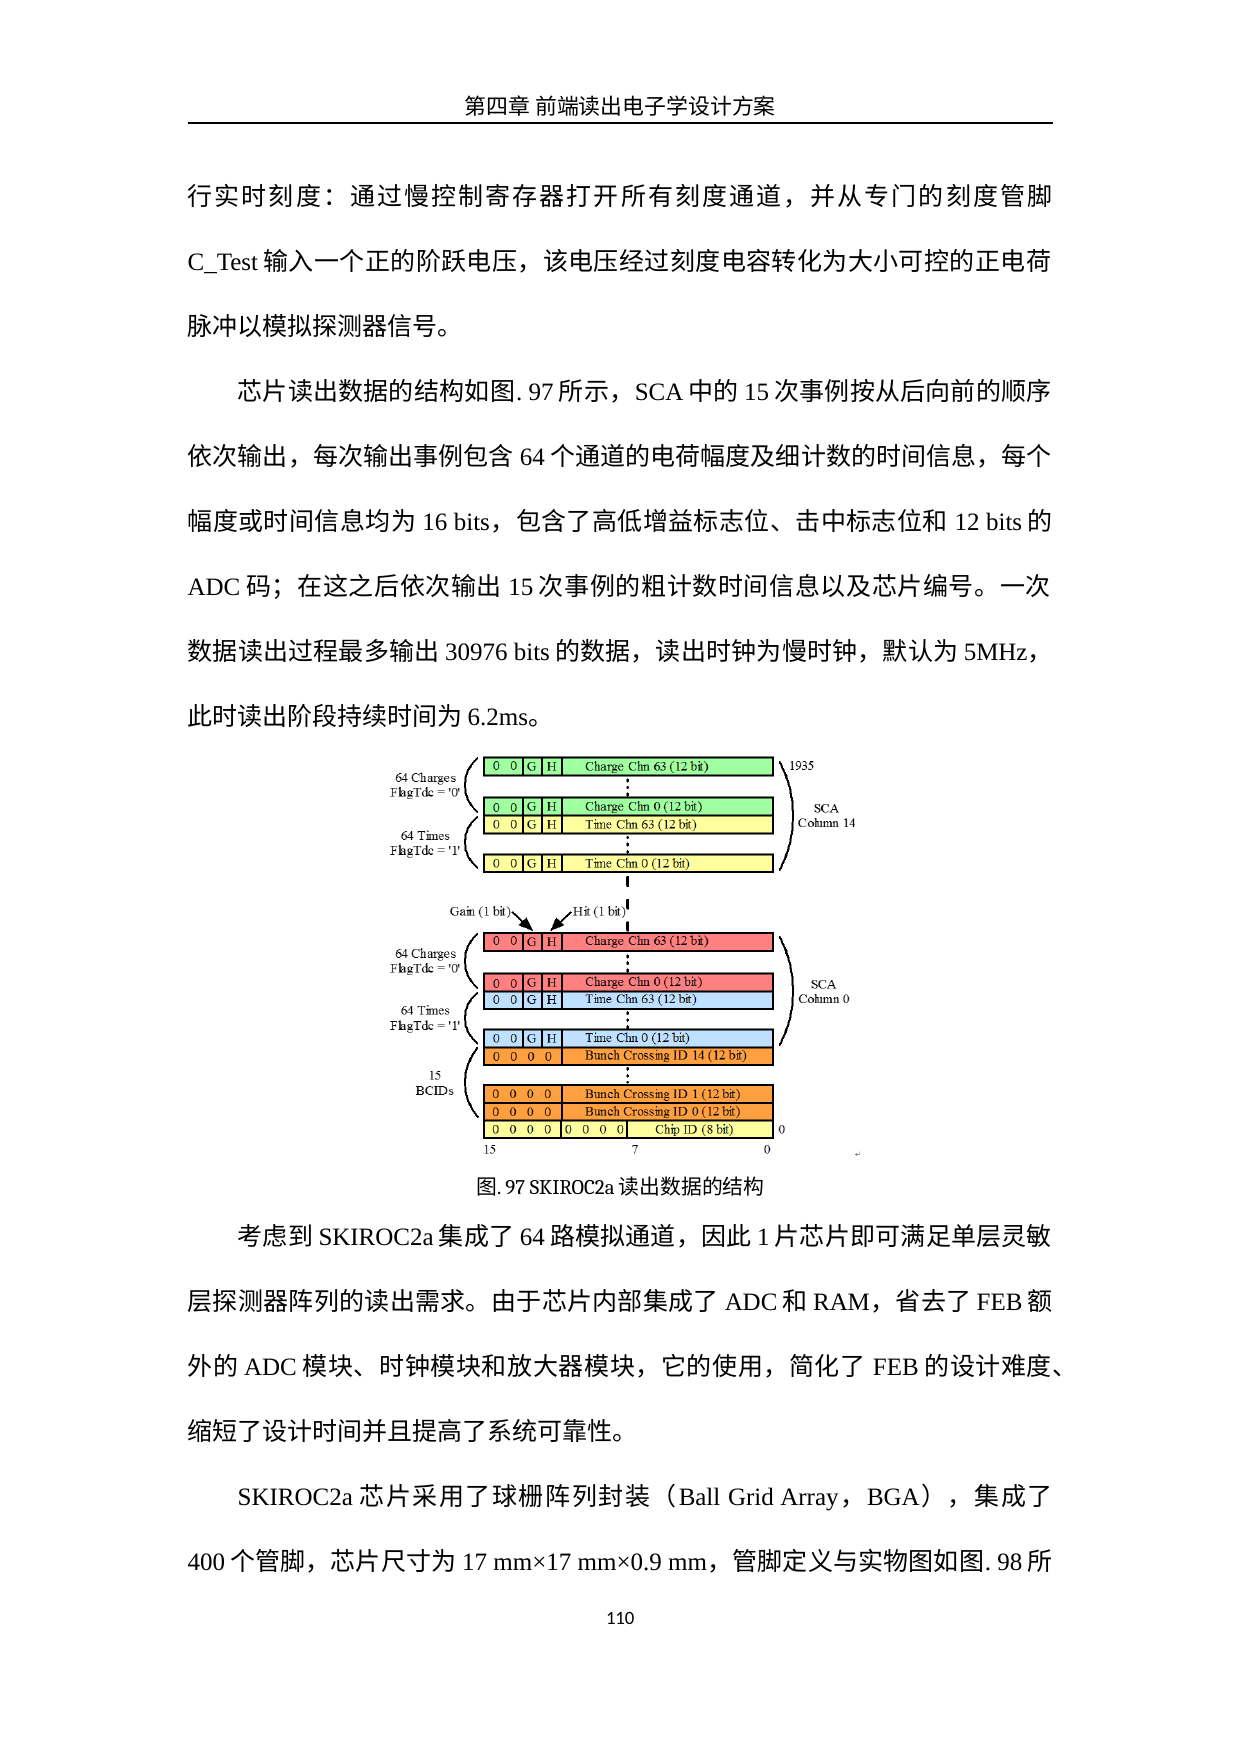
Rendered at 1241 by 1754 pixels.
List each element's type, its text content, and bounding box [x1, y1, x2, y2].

text 芯片读出数据的结构如图. 97所示，SCA中的15次事例按从后向前的顺序依次输出，每次输出事例包含64个通道的电荷幅度及细计数的时间信息，每个幅度或时间信息均为16 bits，包含了高低增益标志位、击中标志位和12 bits的ADC码；在这之后依次输出15次事例的粗计数时间信息以及芯片编号。一次数据读出过程最多输出30976 bits的数据，读出时钟为慢时钟，默认为5MHz，此时读出阶段持续时间为6.2ms。 [187, 357, 1053, 747]
picture [375, 747, 866, 1158]
text 考虑到SKIROC2a集成了64路模拟通道，因此1片芯片即可满足单层灵敏层探测器阵列的读出需求。由于芯片内部集成了ADC和RAM，省去了FEB额外的ADC模块、时钟模块和放大器模块，它的使用，简化了FEB的设计难度、缩短了设计时间并且提高了系统可靠性。 [187, 1202, 1053, 1462]
text 图. 97 SKIROC2a读出数据的结构 [187, 1169, 1053, 1202]
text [187, 162, 1053, 357]
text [187, 1462, 1053, 1592]
